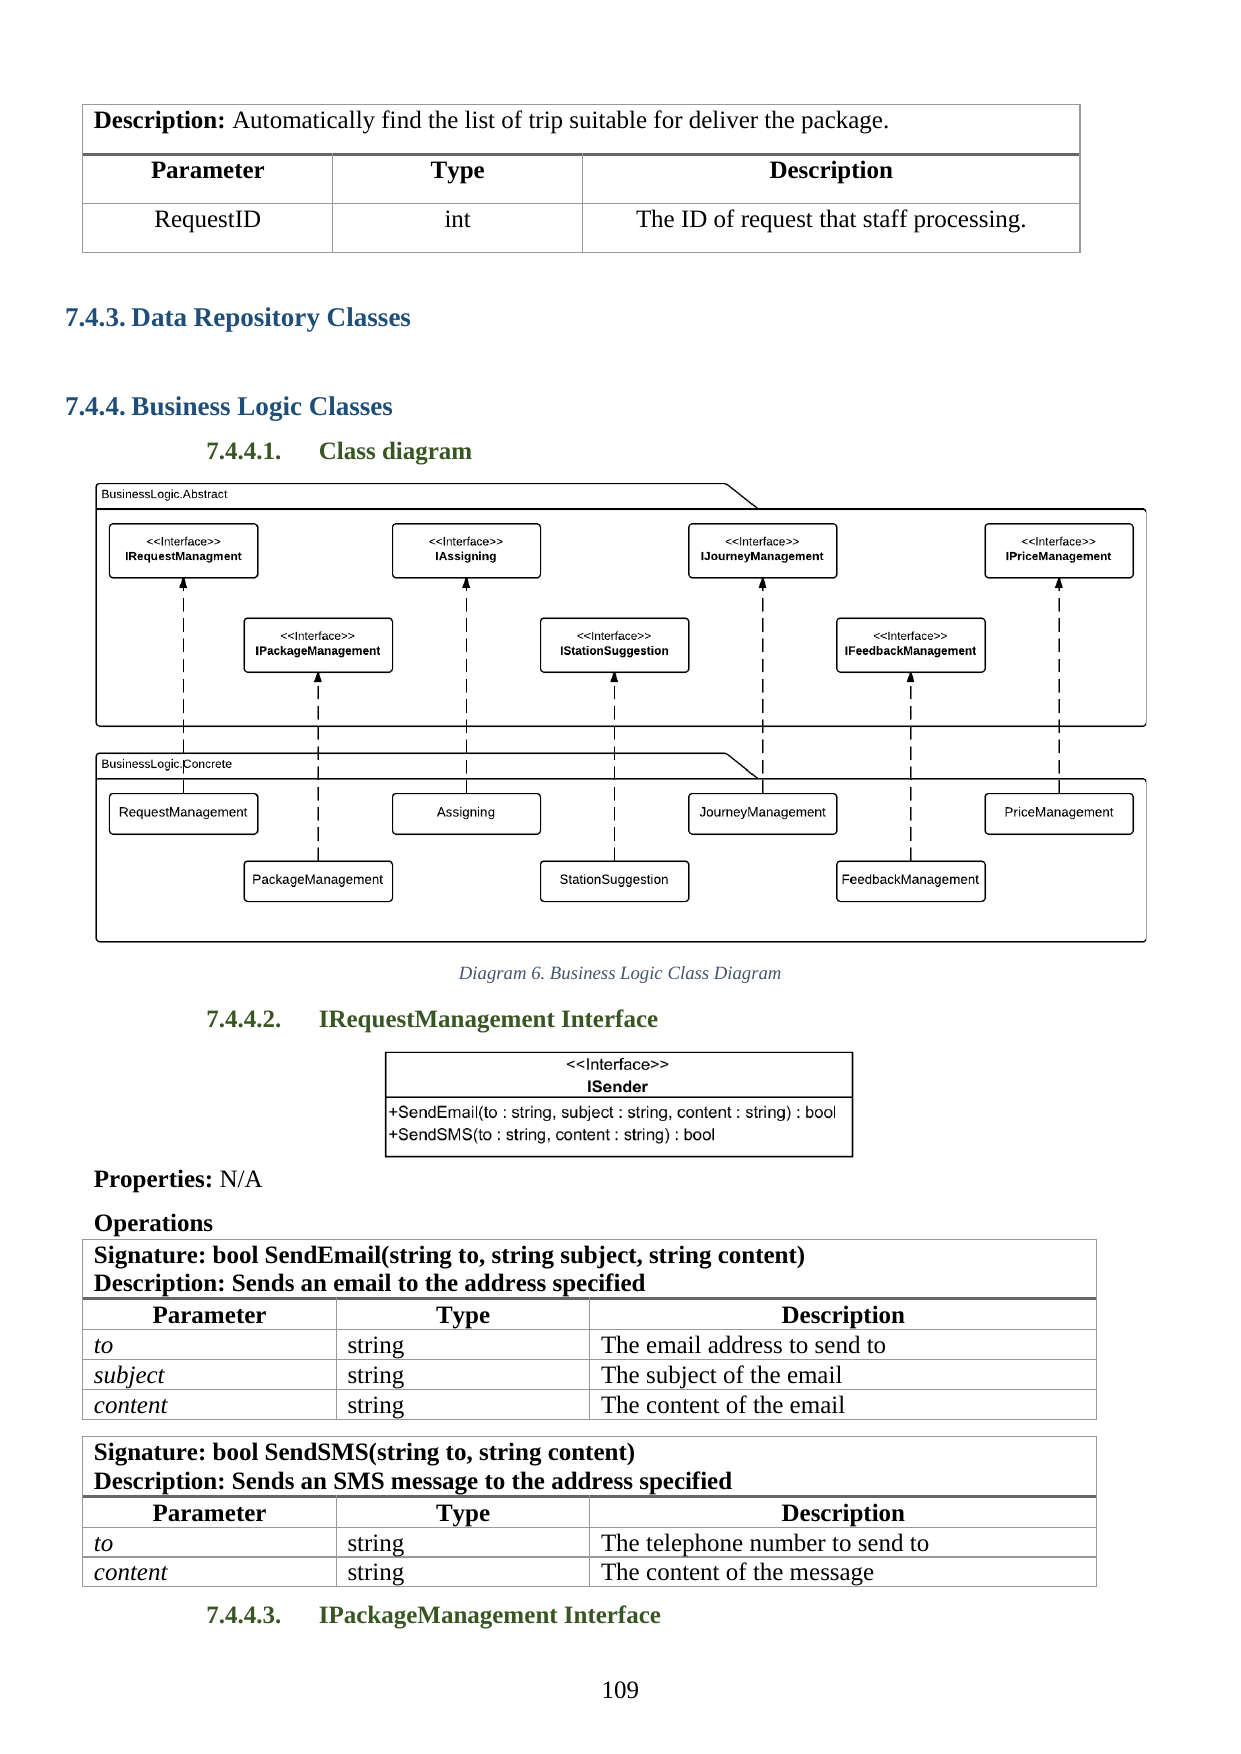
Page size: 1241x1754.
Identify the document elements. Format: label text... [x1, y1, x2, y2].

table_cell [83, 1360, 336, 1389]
text Properties: N/A [94, 1164, 1146, 1193]
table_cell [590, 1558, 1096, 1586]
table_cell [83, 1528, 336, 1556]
subtitle Class diagram [206, 436, 1146, 465]
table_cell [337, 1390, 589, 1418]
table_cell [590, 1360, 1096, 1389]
text Diagram 6. Business Logic Class Diagram [94, 962, 1146, 983]
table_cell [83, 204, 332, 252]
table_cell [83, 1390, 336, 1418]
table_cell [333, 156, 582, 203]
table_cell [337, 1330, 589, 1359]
subtitle Data Repository Classes [126, 301, 1146, 332]
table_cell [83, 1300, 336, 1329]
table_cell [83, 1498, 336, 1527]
subtitle Business Logic Classes [126, 390, 1146, 422]
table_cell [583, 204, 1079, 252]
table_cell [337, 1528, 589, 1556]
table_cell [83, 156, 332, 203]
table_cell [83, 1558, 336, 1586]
picture [382, 1047, 858, 1162]
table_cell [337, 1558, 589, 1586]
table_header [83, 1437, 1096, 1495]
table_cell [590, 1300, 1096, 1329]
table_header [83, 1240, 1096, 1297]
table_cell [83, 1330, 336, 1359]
picture [93, 480, 1147, 943]
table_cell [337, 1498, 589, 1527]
text Operations [94, 1208, 1146, 1236]
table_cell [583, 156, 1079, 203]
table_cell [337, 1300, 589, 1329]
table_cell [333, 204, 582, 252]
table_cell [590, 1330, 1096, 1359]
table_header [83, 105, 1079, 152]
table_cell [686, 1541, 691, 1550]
subtitle IPackageManagement Interface [206, 1600, 1146, 1628]
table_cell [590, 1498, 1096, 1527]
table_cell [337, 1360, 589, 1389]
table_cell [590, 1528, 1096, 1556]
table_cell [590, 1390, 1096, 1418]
subtitle IRequestManagement Interface [206, 1004, 1146, 1033]
